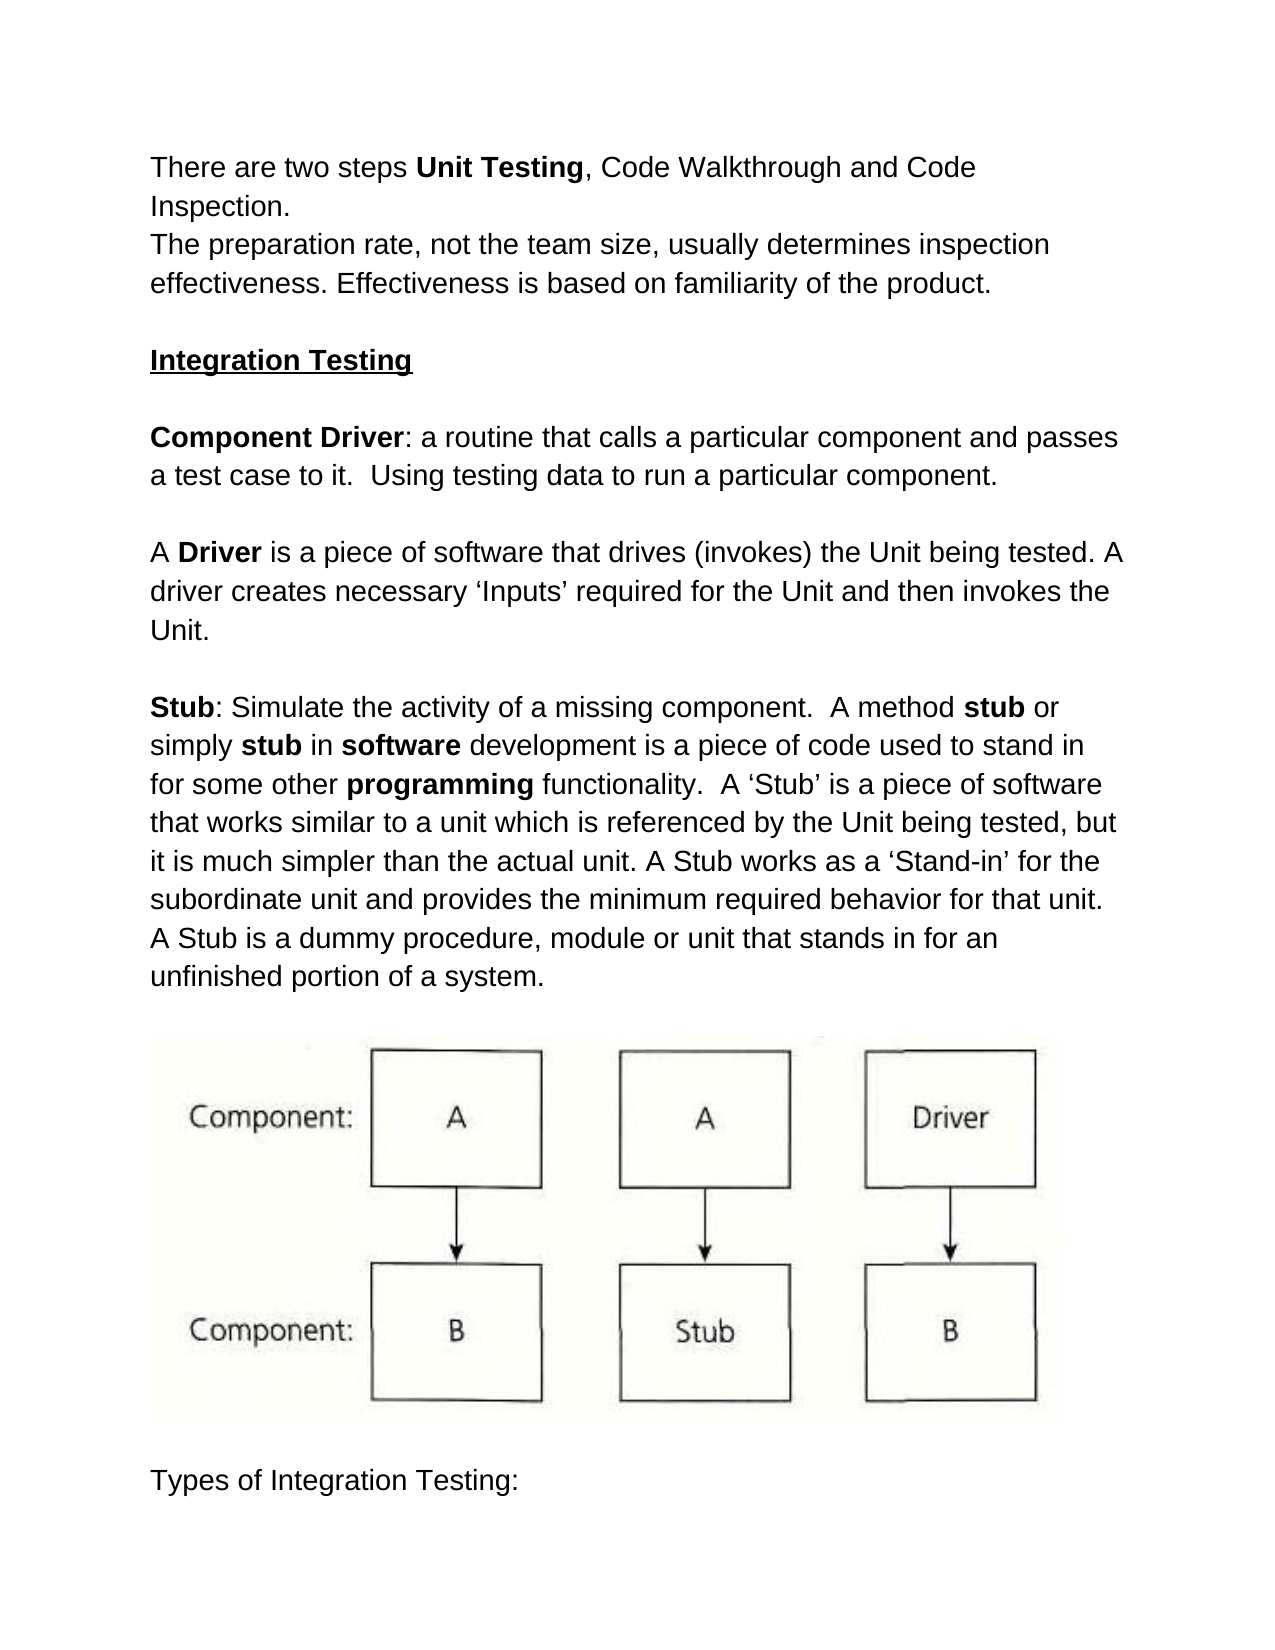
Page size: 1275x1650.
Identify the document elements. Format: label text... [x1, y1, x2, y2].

text The preparation rate, not the team size, usually determines inspection effectiveness. Effectiveness is based on familiarity of the product. [150, 227, 1125, 299]
text Stub: Simulate the activity of a missing component. A method stub or simply stub in software development is a piece of code used to stand in for some other programming functionality. A ‘Stub’ is a piece of software that works similar to a unit which is referenced by the Unit being tested, but it is much simpler than the actual unit. A Stub works as a ‘Stand-in’ for the subordinate unit and provides the minimum required behavior for that unit. A Stub is a dummy procedure, module or unit that stands in for an unfinished portion of a system. [150, 689, 1125, 993]
text Component Driver: a routine that calls a particular component and passes a test case to it. Using testing data to run a particular component. [150, 420, 1125, 492]
picture [150, 1036, 1061, 1421]
text There are two steps Unit Testing, Code Walkthrough and Code Inspection. [150, 150, 1125, 222]
text Integration Testing [150, 343, 1125, 376]
text Types of Integration Testing: [150, 1463, 1125, 1496]
text A Driver is a piece of software that drives (invokes) the Unit being tested. A driver creates necessary ‘Inputs’ required for the Unit and then invokes the Unit. [150, 535, 1125, 646]
